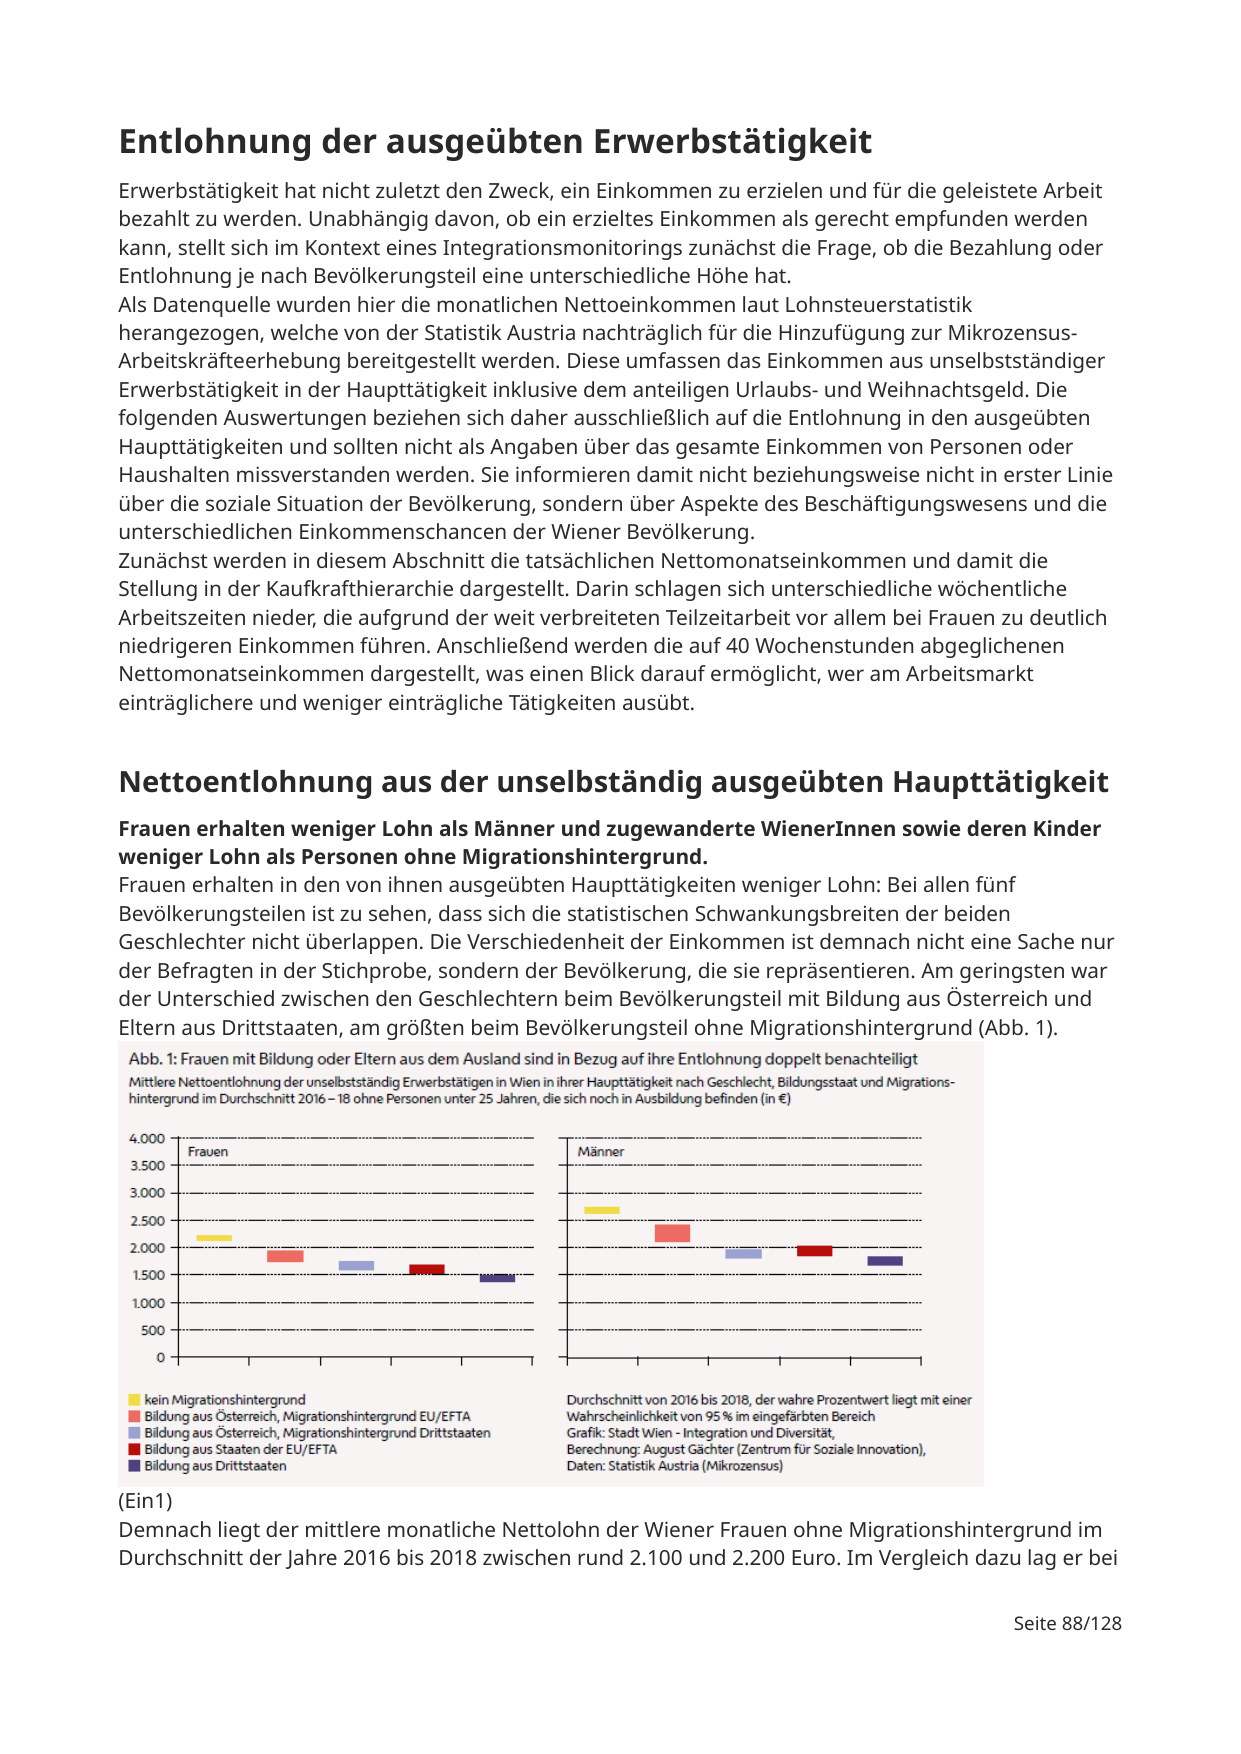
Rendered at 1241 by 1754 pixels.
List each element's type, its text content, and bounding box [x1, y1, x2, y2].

subtitle Entlohnung der ausgeübten Erwerbstätigkeit [118, 118, 1122, 163]
subtitle Nettoentlohnung aus der unselbständig ausgeübten Haupttätigkeit [118, 761, 1122, 801]
text Frauen erhalten weniger Lohn als Männer und zugewanderte WienerInnen sowie deren Kinder weniger Lohn als Personen ohne Migrationshintergrund. [118, 814, 1122, 871]
text Erwerbstätigkeit hat nicht zuletzt den Zweck, ein Einkommen zu erzielen und für die geleistete Arbeit bezahlt zu werden. Unabhängig davon, ob ein erzieltes Einkommen als gerecht empfunden werden kann, stellt sich im Kontext eines Integrationsmonitorings zunächst die Frage, ob die Bezahlung oder Entlohnung je nach Bevölkerungsteil eine unterschiedliche Höhe hat. [118, 176, 1122, 290]
text Als Datenquelle wurden hier die monatlichen Nettoeinkommen laut Lohnsteuerstatistik herangezogen, welche von der Statistik Austria nachträglich für die Hinzufügung zur Mikrozensus-Arbeitskräfteerhebung bereitgestellt werden. Diese umfassen das Einkommen aus unselbstständiger Erwerbstätigkeit in der Haupttätigkeit inklusive dem anteiligen Urlaubs- und Weihnachtsgeld. Die folgenden Auswertungen beziehen sich daher ausschließlich auf die Entlohnung in den ausgeübten Haupttätigkeiten und sollten nicht als Angaben über das gesamte Einkommen von Personen oder Haushalten missverstanden werden. Sie informieren damit nicht beziehungsweise nicht in erster Linie über die soziale Situation der Bevölkerung, sondern über Aspekte des Beschäftigungswesens und die unterschiedlichen Einkommenschancen der Wiener Bevölkerung. [118, 290, 1122, 546]
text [118, 1515, 1122, 1572]
text (Ein1) [118, 1486, 1122, 1515]
text Frauen erhalten in den von ihnen ausgeübten Haupttätigkeiten weniger Lohn: Bei allen fünf Bevölkerungsteilen ist zu sehen, dass sich die statistischen Schwankungsbreiten der beiden Geschlechter nicht überlappen. Die Verschiedenheit der Einkommen ist demnach nicht eine Sache nur der Befragten in der Stichprobe, sondern der Bevölkerung, die sie repräsentieren. Am geringsten war der Unterschied zwischen den Geschlechtern beim Bevölkerungsteil mit Bildung aus Österreich und Eltern aus Drittstaaten, am größten beim Bevölkerungsteil ohne Migrationshintergrund (Abb. 1). [118, 871, 1122, 1041]
picture [118, 1041, 984, 1487]
text Zunächst werden in diesem Abschnitt die tatsächlichen Nettomonatseinkommen und damit die Stellung in der Kaufkrafthierarchie dargestellt. Darin schlagen sich unterschiedliche wöchentliche Arbeitszeiten nieder, die aufgrund der weit verbreiteten Teilzeitarbeit vor allem bei Frauen zu deutlich niedrigeren Einkommen führen. Anschließend werden die auf 40 Wochenstunden abgeglichenen Nettomonatseinkommen dargestellt, was einen Blick darauf ermöglicht, wer am Arbeitsmarkt einträglichere und weniger einträgliche Tätigkeiten ausübt. [118, 546, 1122, 716]
